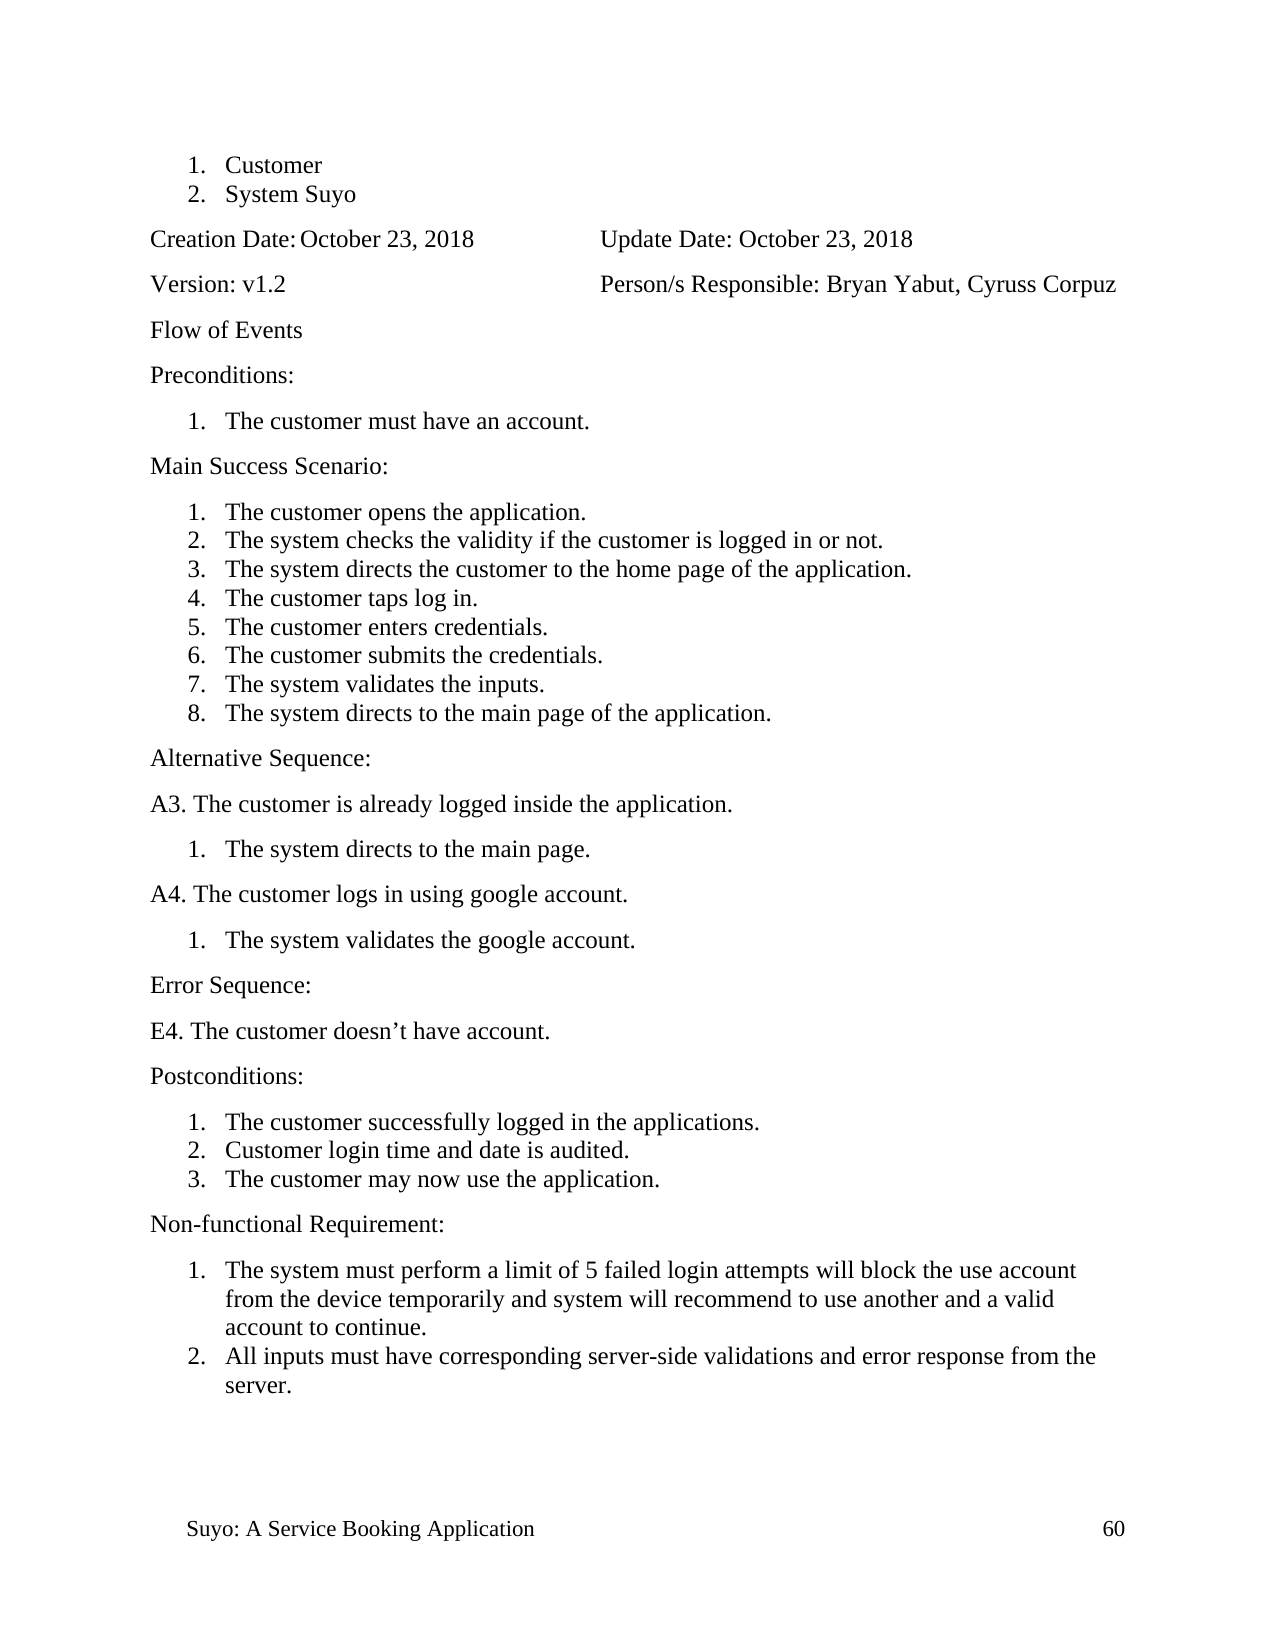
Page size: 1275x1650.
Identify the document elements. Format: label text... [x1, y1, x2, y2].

list The system validates the google account. [187, 925, 1125, 954]
list The system directs to the main page of the application. [187, 698, 1125, 727]
text Error Sequence: [150, 970, 1125, 999]
text Creation Date: October 23, 2018 Update Date: October 23, 2018 [150, 224, 1125, 253]
text Preconditions: [150, 360, 1125, 389]
list All inputs must have corresponding server-side validations and error response from the server. [187, 1341, 1125, 1399]
list The customer may now use the application. [187, 1164, 1125, 1193]
list The customer enters credentials. [187, 612, 1125, 640]
list The system checks the validity if the customer is logged in or not. [187, 525, 1125, 554]
text Alternative Sequence: [150, 743, 1125, 772]
list The system must perform a limit of 5 failed login attempts will block the use account from the device temporarily and system will recommend to use another and a valid account to continue. [187, 1255, 1125, 1341]
text Postconditions: [150, 1061, 1125, 1090]
list The customer submits the credentials. [187, 640, 1125, 669]
text Non-functional Requirement: [150, 1209, 1125, 1238]
text A4. The customer logs in using google account. [150, 879, 1125, 908]
list The customer successfully logged in the applications. [187, 1107, 1125, 1135]
list Customer login time and date is audited. [187, 1135, 1125, 1164]
text Version: v1.2 Person/s Responsible: Bryan Yabut, Cyruss Corpuz [150, 269, 1125, 298]
text A3. The customer is already logged inside the application. [150, 789, 1125, 817]
list The system directs the customer to the home page of the application. [187, 554, 1125, 583]
list The customer must have an account. [187, 406, 1125, 434]
list The customer taps log in. [187, 583, 1125, 612]
text Flow of Events [150, 315, 1125, 344]
text Main Success Scenario: [150, 451, 1125, 480]
text E4. The customer doesn’t have account. [150, 1016, 1125, 1044]
list The system directs to the main page. [187, 834, 1125, 863]
list System Suyo [187, 179, 1125, 207]
list The system validates the inputs. [187, 669, 1125, 698]
list Customer [187, 150, 1125, 179]
list The customer opens the application. [187, 497, 1125, 525]
